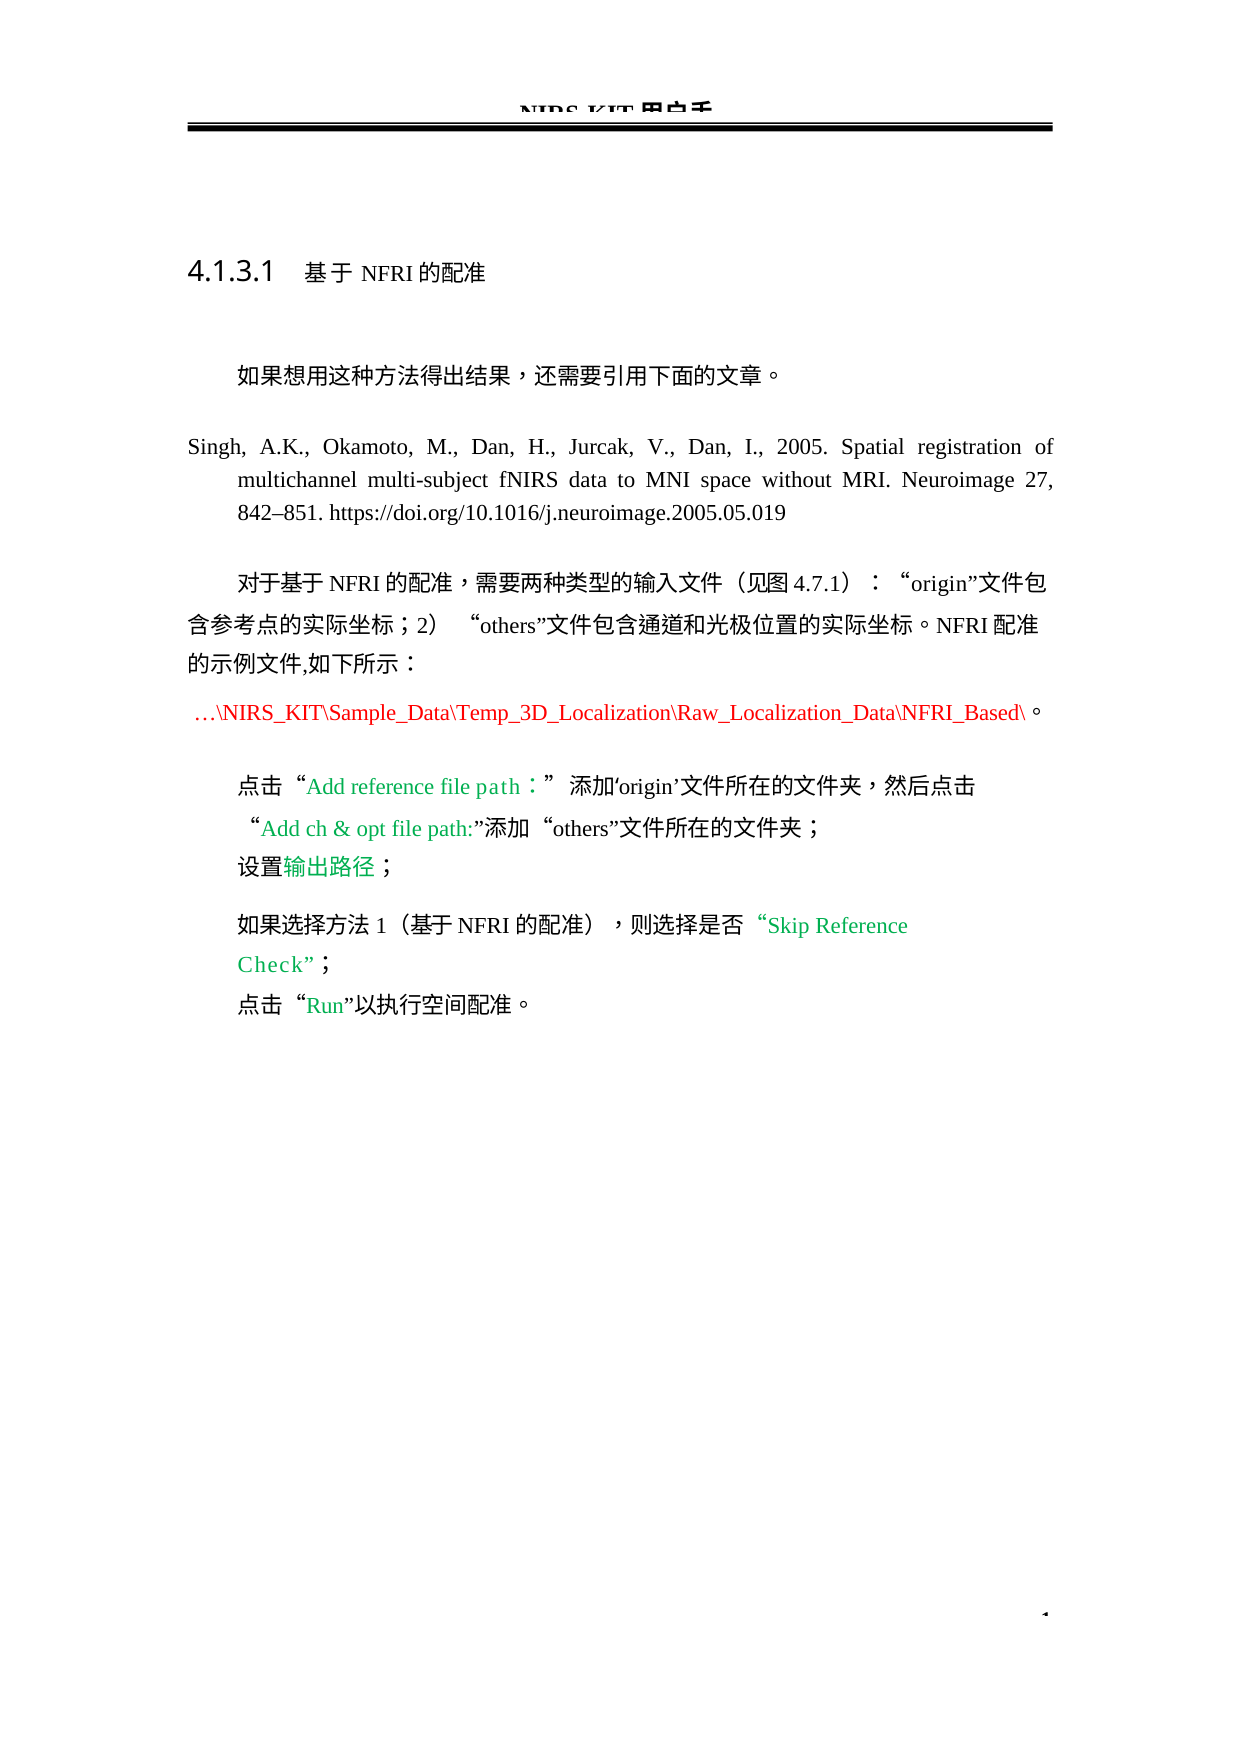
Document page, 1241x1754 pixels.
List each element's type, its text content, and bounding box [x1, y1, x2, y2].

list 设置输出路径； [237, 851, 1138, 882]
list 点击“Run”以执行空间配准。 [237, 987, 1138, 1020]
text Singh, A.K., Okamoto, M., Dan, H., Jurcak, V., Dan, I., 2005. Spatial registration of multichannel multi-subject fNIRS data to MNI space without MRI. Neuroimage 27, 842–851. https://doi.org/10.1016/j.neuroimage.2005.05.019 [187, 433, 1055, 525]
list 如果选择方法 1（基于 NFRI 的配准），则选择是否“Skip Reference Check”； [237, 907, 998, 979]
subtitle 基于NFRI 的配准 [187, 251, 1138, 290]
text …\NIRS_KIT\Sample_Data\Temp_3D_Localization\Raw_Localization_Data\NFRI_Based\。 [193, 696, 1138, 727]
text 如果想用这种方法得出结果，还需要引用下面的文章。 [237, 360, 1138, 391]
list 点击“Add reference file path：”添加‘origin’文件所在的文件夹，然后点击“Add ch & opt file path:”添加“others”文件所在的文件夹； [237, 768, 1037, 843]
text 对于基于 NFRI 的配准，需要两种类型的输入文件（见图 4.7.1）：“origin”文件包含参考点的实际坐标；2） “others”文件包含通道和光极位置的实际坐标。NFRI 配准的示例文件,如下所示： [187, 565, 1062, 679]
